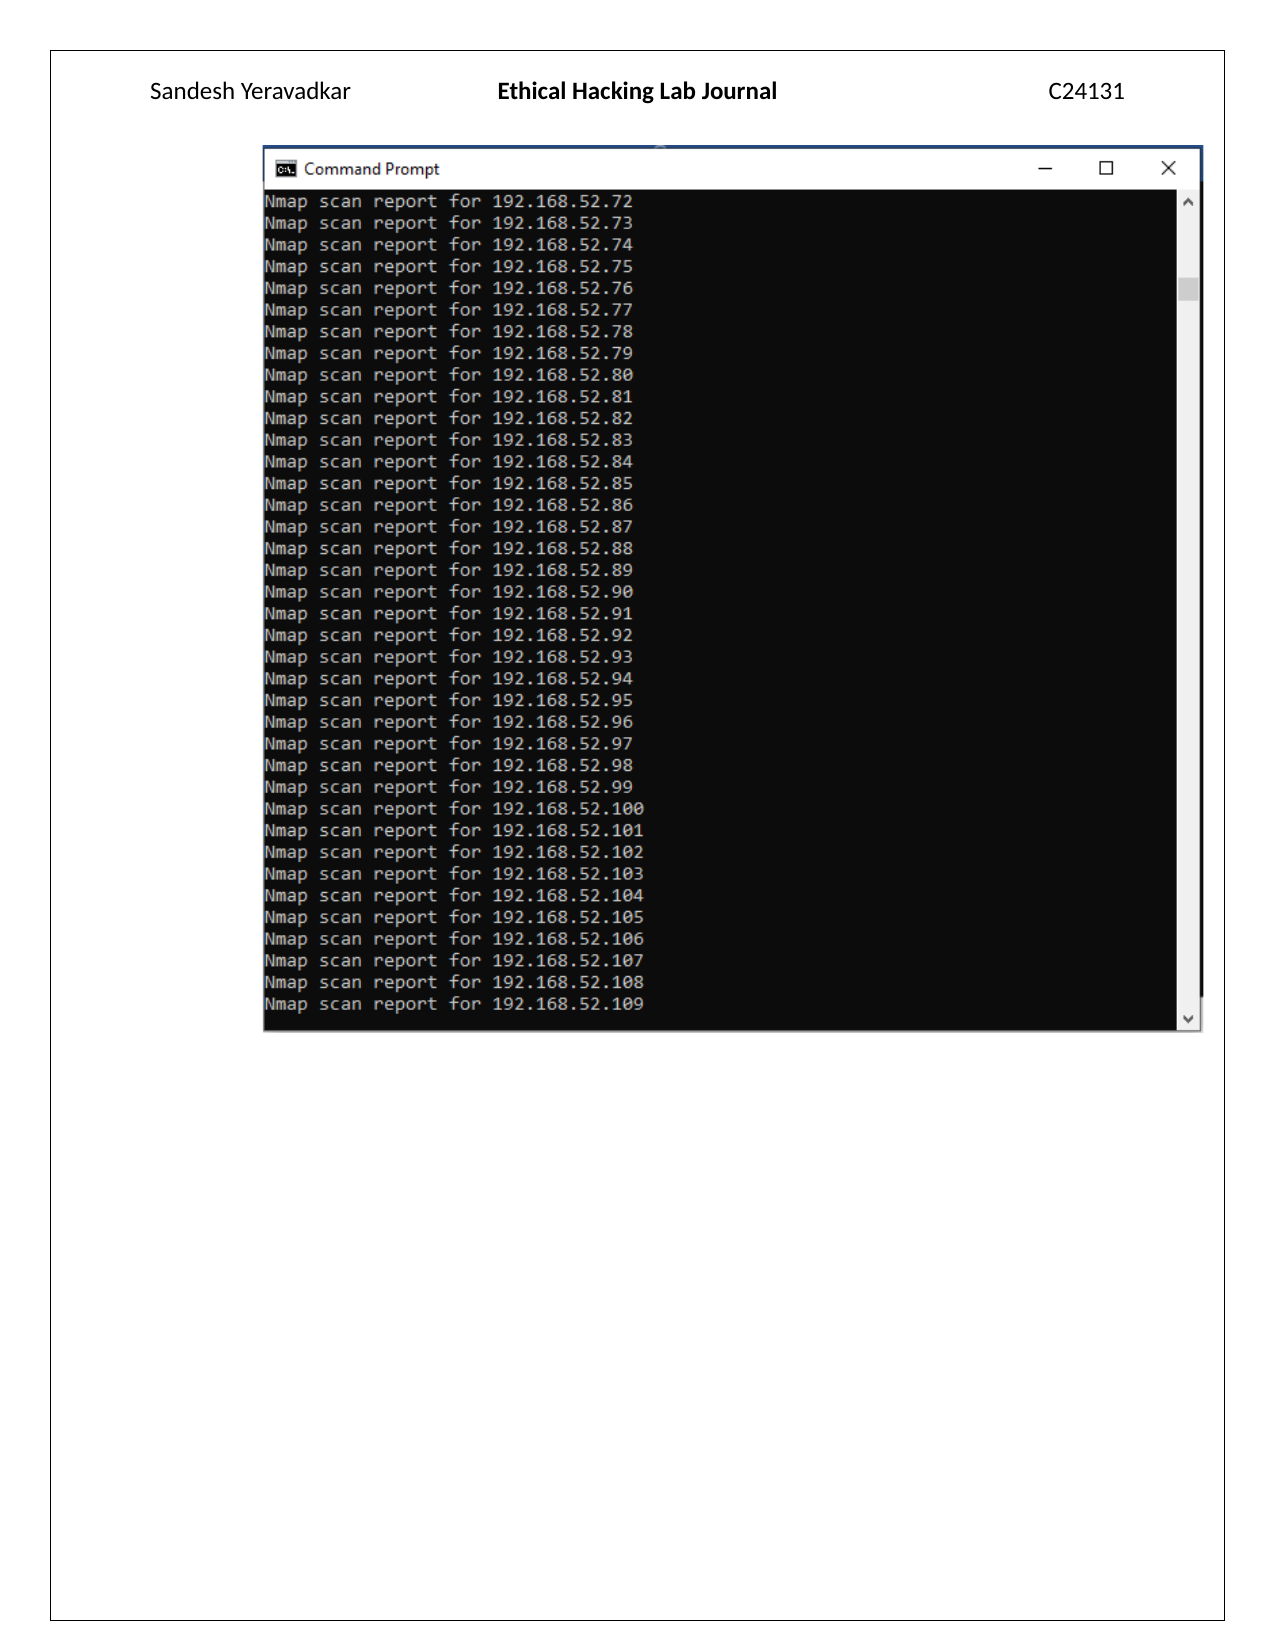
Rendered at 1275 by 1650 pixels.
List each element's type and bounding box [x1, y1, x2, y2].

picture [262, 145, 1204, 1033]
